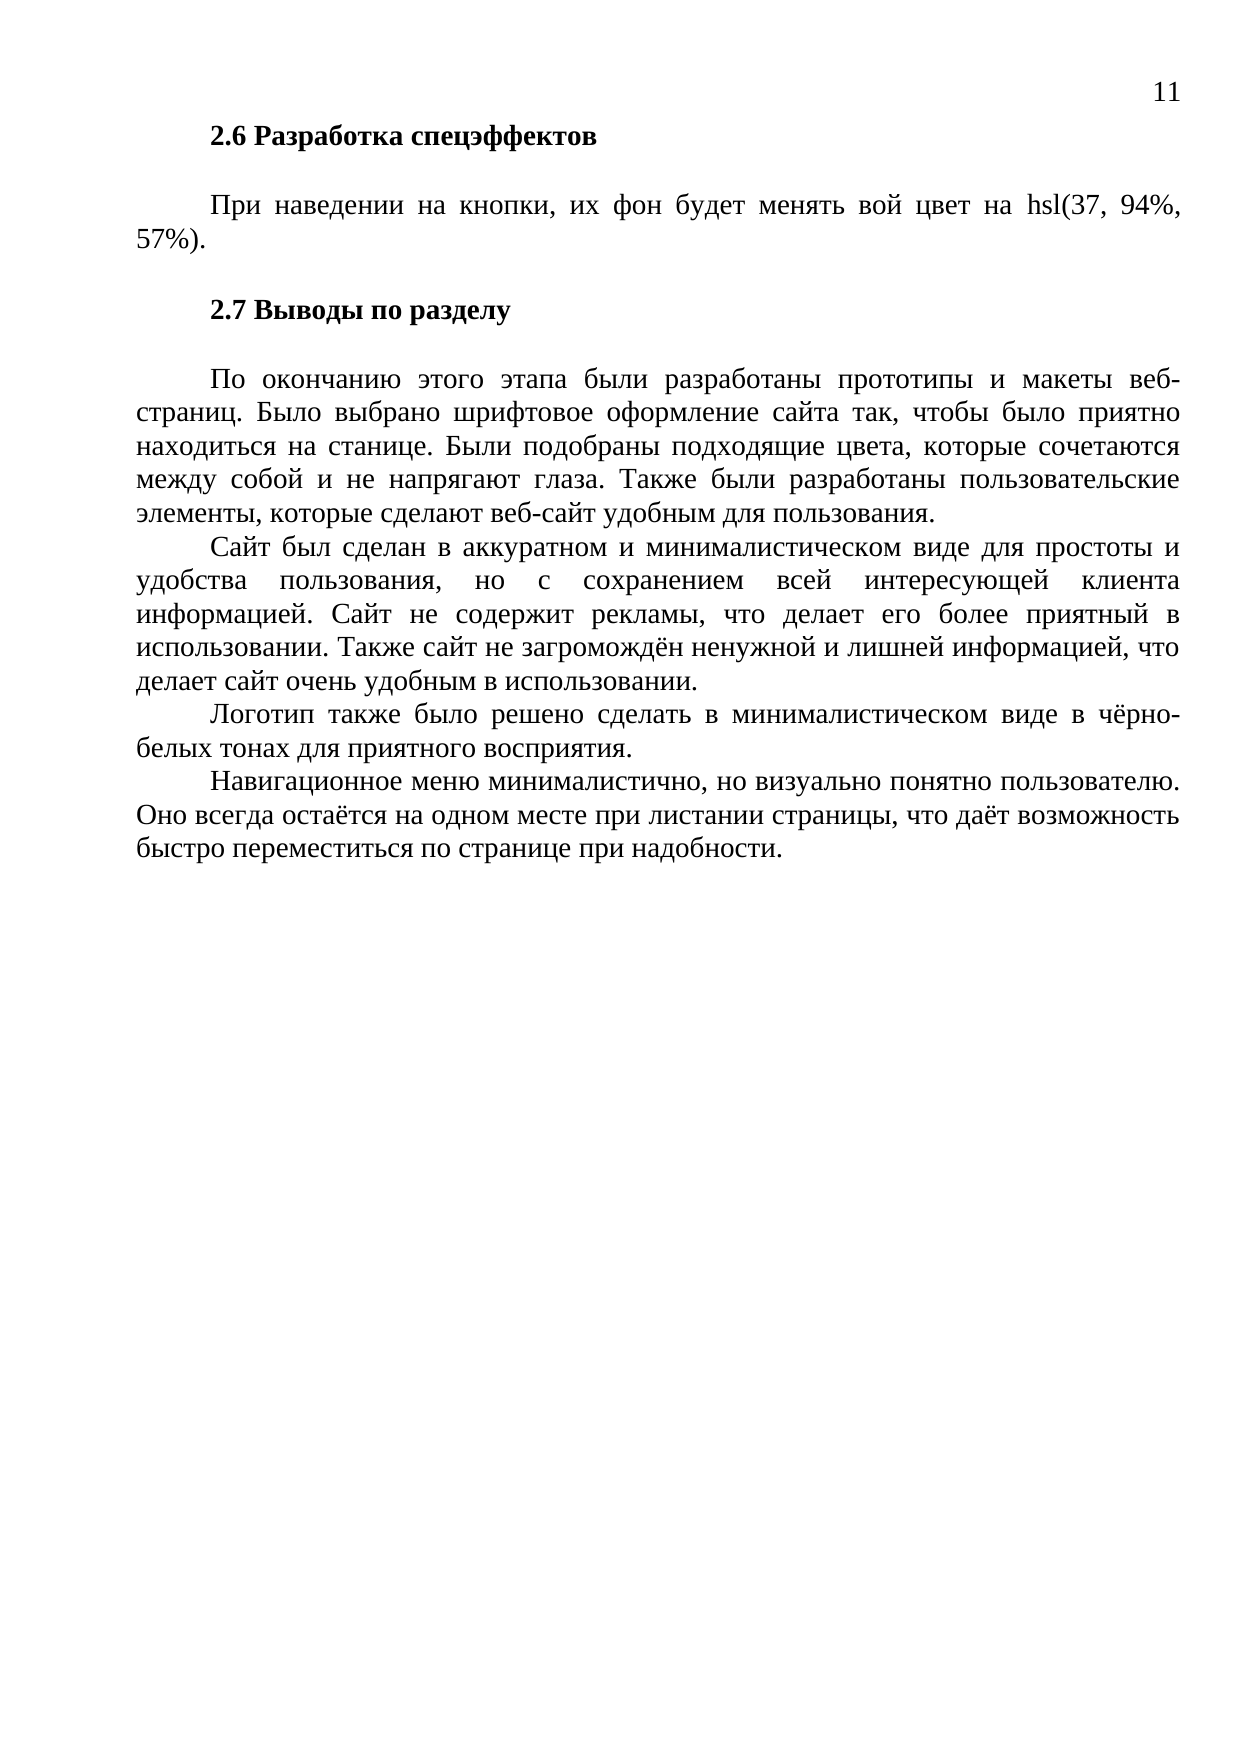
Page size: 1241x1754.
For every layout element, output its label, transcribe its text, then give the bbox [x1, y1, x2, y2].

text Навигационное меню минималистично, но визуально понятно пользователю. Оно всегда остаётся на одном месте при листании страницы, что даёт возможность быстро переместиться по странице при надобности. [136, 763, 1181, 864]
text Сайт был сделан в аккуратном и минималистическом виде для простоты и удобства пользования, но с сохранением всей интересующей клиента информацией. Сайт не содержит рекламы, что делает его более приятный в использовании. Также сайт не загромождён ненужной и лишней информацией, что делает сайт очень удобным в использовании. [136, 529, 1181, 696]
subtitle 2.6 Разработка спецэффектов [210, 118, 1181, 152]
subtitle 2.7 Выводы по разделу [210, 292, 1181, 326]
text При наведении на кнопки, их фон будет менять вой цвет на hsl(37, 94%, 57%). [136, 187, 1181, 254]
text По окончанию этого этапа были разработаны прототипы и макеты веб-страниц. Было выбрано шрифтовое оформление сайта так, чтобы было приятно находиться на станице. Были подобраны подходящие цвета, которые сочетаются между собой и не напрягают глаза. Также были разработаны пользовательские элементы, которые сделают веб-сайт удобным для пользования. [136, 361, 1181, 529]
text Логотип также было решено сделать в минималистическом виде в чёрно-белых тонах для приятного восприятия. [136, 696, 1181, 763]
